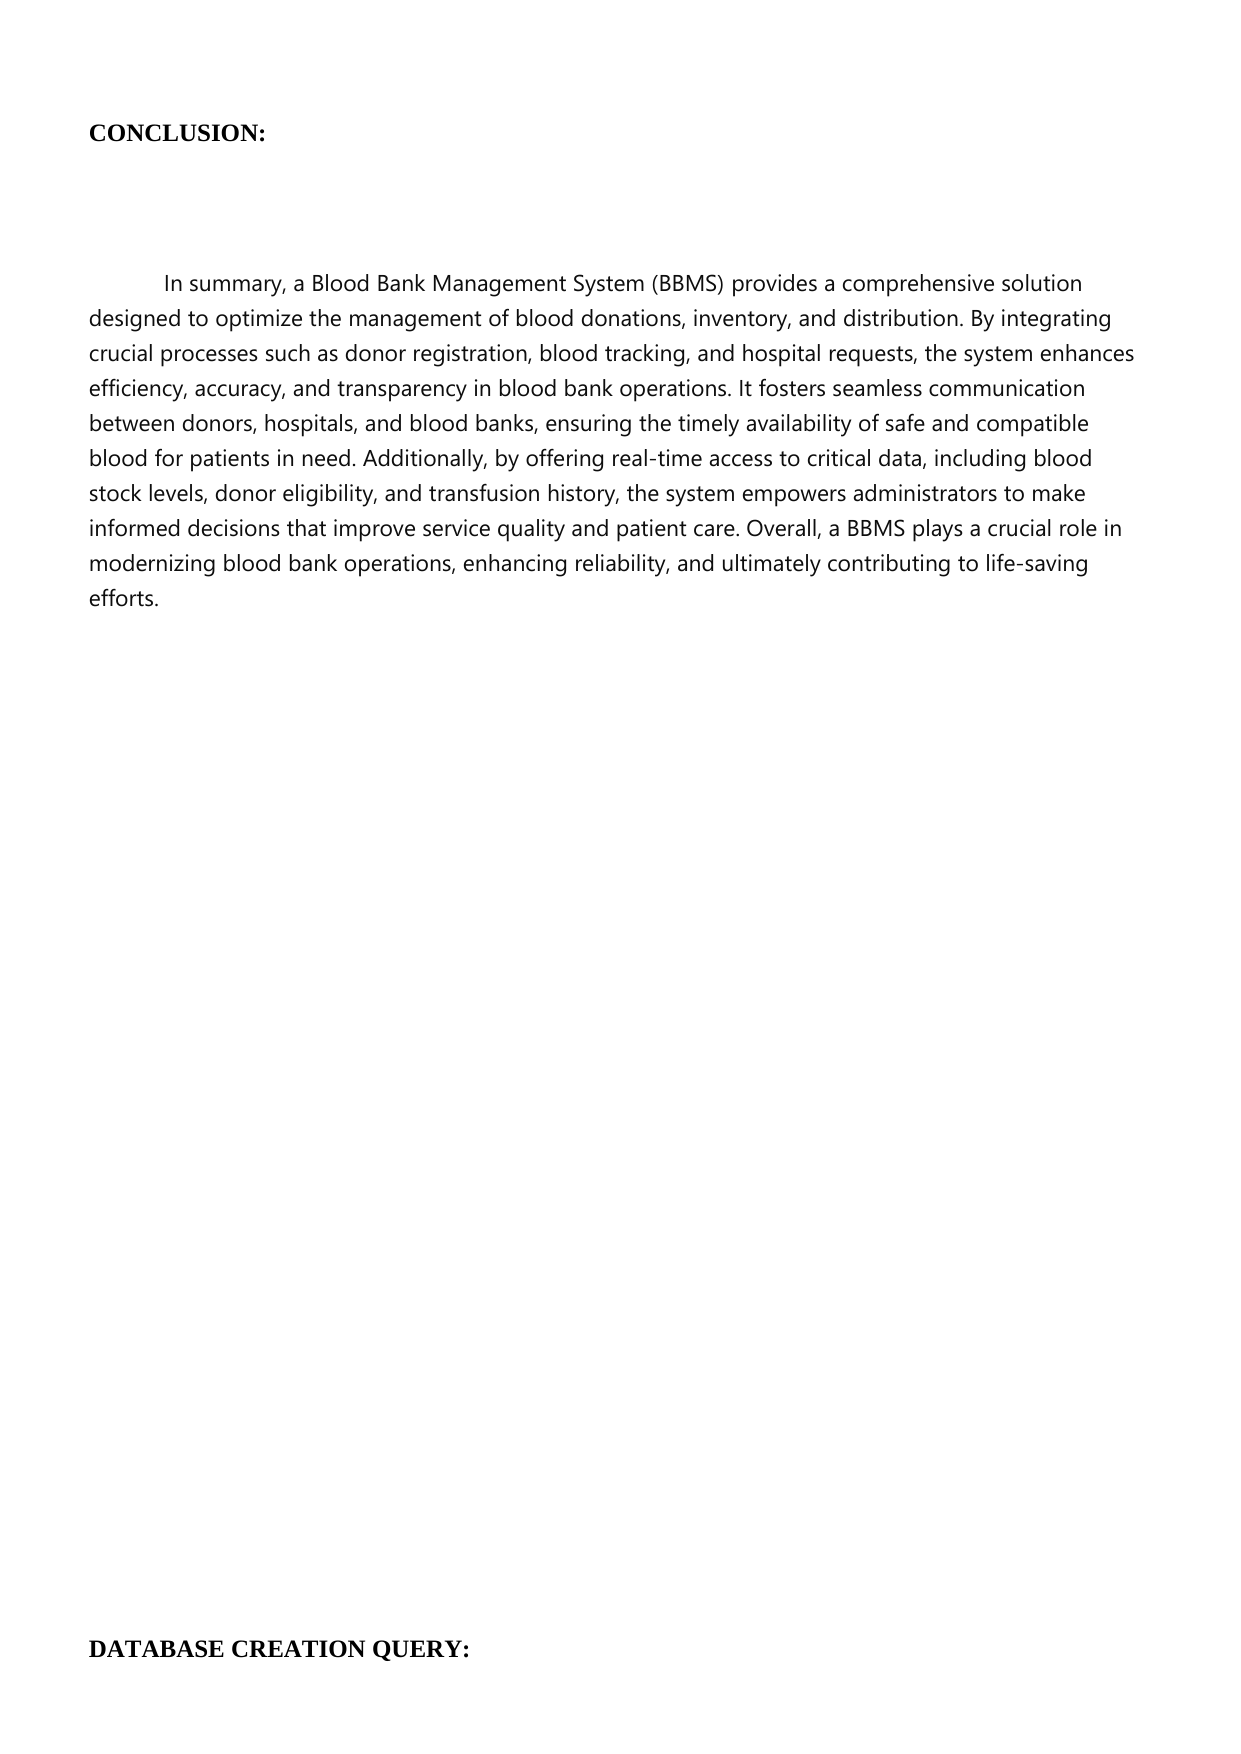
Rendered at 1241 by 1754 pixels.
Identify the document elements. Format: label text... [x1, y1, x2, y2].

text In summary, a Blood Bank Management System (BBMS) provides a comprehensive solution designed to optimize the management of blood donations, inventory, and distribution. By integrating crucial processes such as donor registration, blood tracking, and hospital requests, the system enhances efficiency, accuracy, and transparency in blood bank operations. It fosters seamless communication between donors, hospitals, and blood banks, ensuring the timely availability of safe and compatible blood for patients in need. Additionally, by offering real-time access to critical data, including blood stock levels, donor eligibility, and transfusion history, the system empowers administrators to make informed decisions that improve service quality and patient care. Overall, a BBMS plays a crucial role in modernizing blood bank operations, enhancing reliability, and ultimately contributing to life-saving efforts. [89, 267, 1152, 612]
text DATABASE CREATION QUERY: [89, 1634, 1152, 1662]
text CONCLUSION: [89, 118, 1152, 147]
